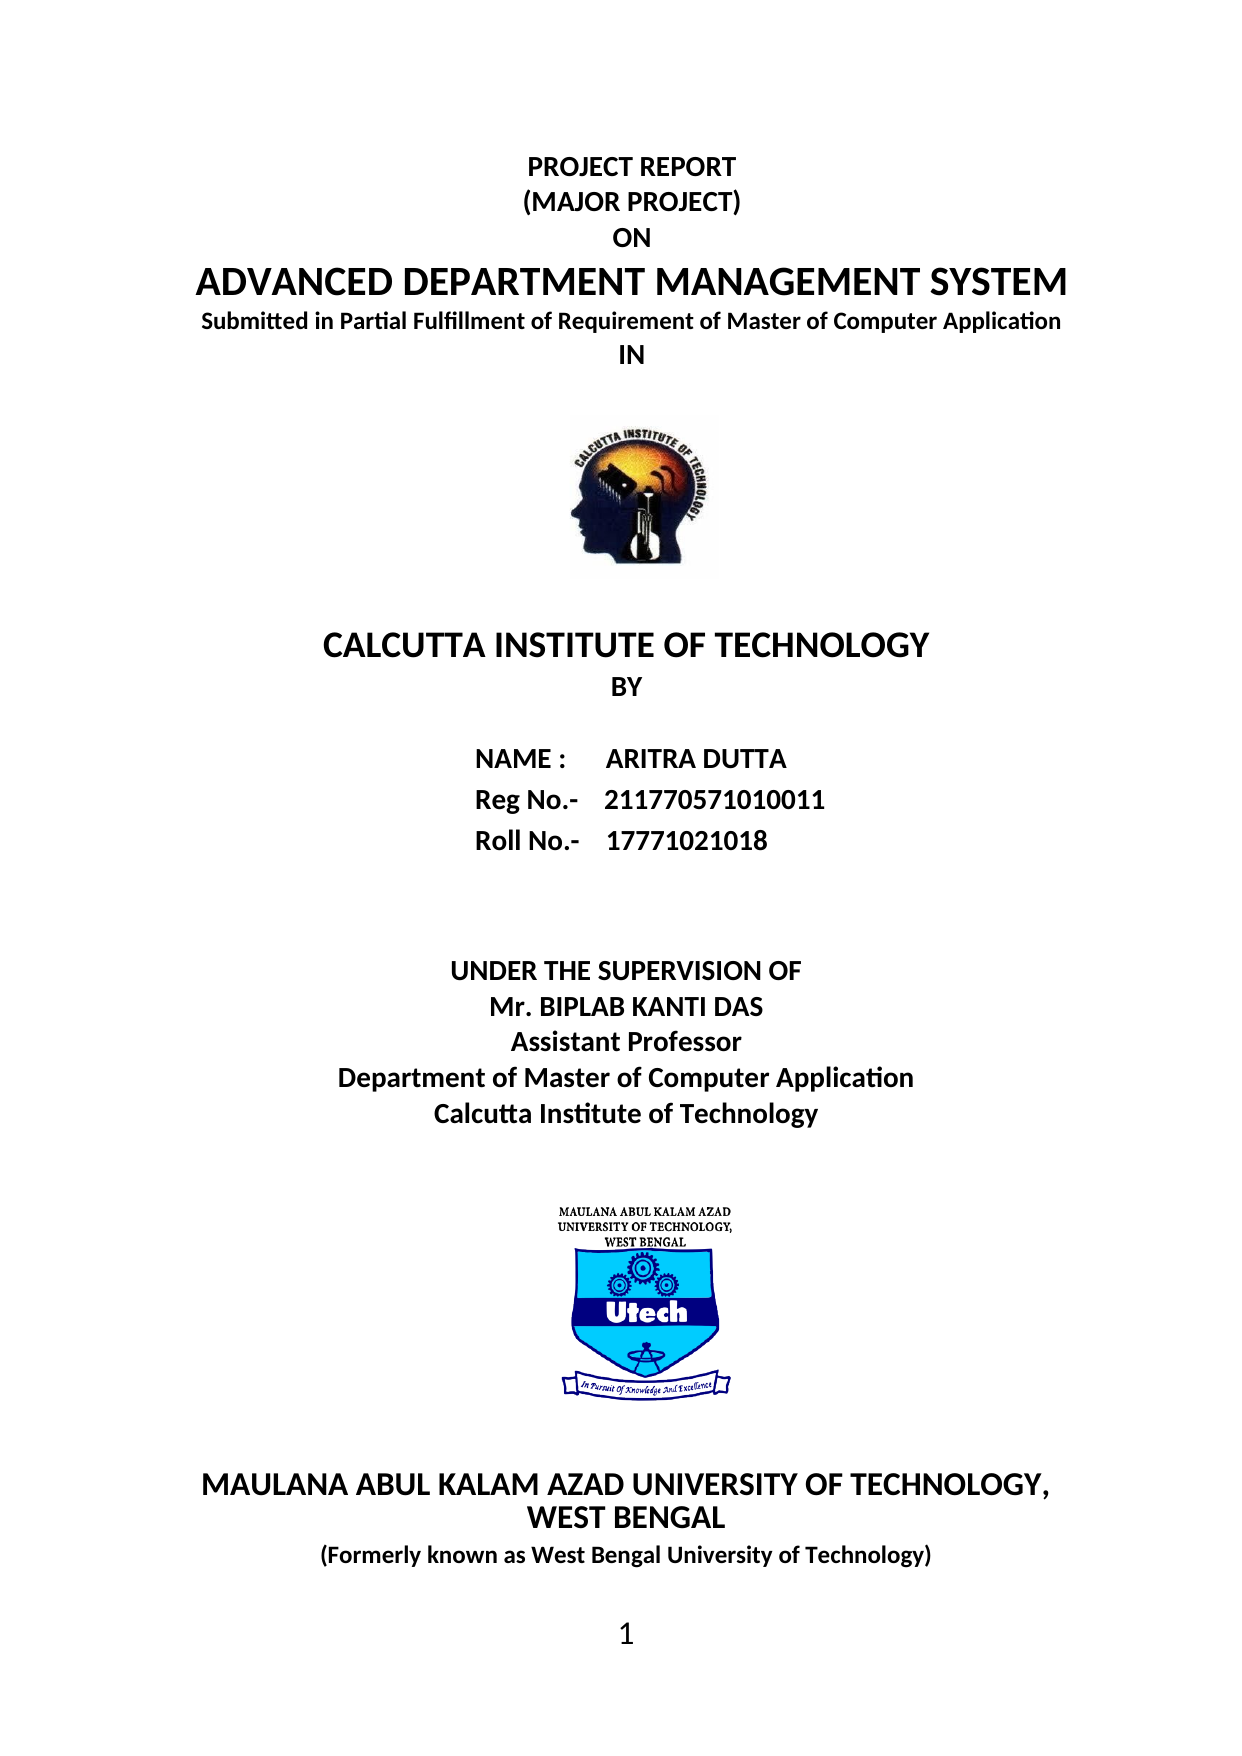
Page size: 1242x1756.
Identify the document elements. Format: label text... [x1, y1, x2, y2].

subtitle MAULANA ABUL KALAM AZAD UNIVERSITY OF TECHNOLOGY, WEST BENGAL [181, 1467, 1070, 1537]
text ADVANCED DEPARTMENT MANAGEMENT SYSTEM [193, 255, 1070, 305]
text NAME : ARITRA DUTTA [400, 740, 892, 775]
text CALCUTTA INSTITUTE OF TECHNOLOGY [182, 621, 1070, 667]
text Roll No.- 17771021018 [175, 822, 892, 857]
text Reg No.- 211770571010011 [475, 781, 892, 816]
text BY [509, 668, 744, 703]
text Assistant Professor [509, 1023, 744, 1059]
picture [569, 415, 719, 579]
text (Formerly known as West Bengal University of Technology) [181, 1539, 1070, 1570]
text IN [509, 336, 754, 372]
text Submitted in Partial Fulfillment of Requirement of Master of Computer Application [192, 305, 1070, 336]
text Department of Master of Computer Application Calcutta Institute of Technology [337, 1059, 915, 1130]
text PROJECT REPORT (MAJOR PROJECT) ON [509, 148, 755, 255]
picture [557, 1207, 732, 1401]
text UNDER THE SUPERVISION OF Mr. BIPLAB KANTI DAS [449, 952, 802, 1023]
